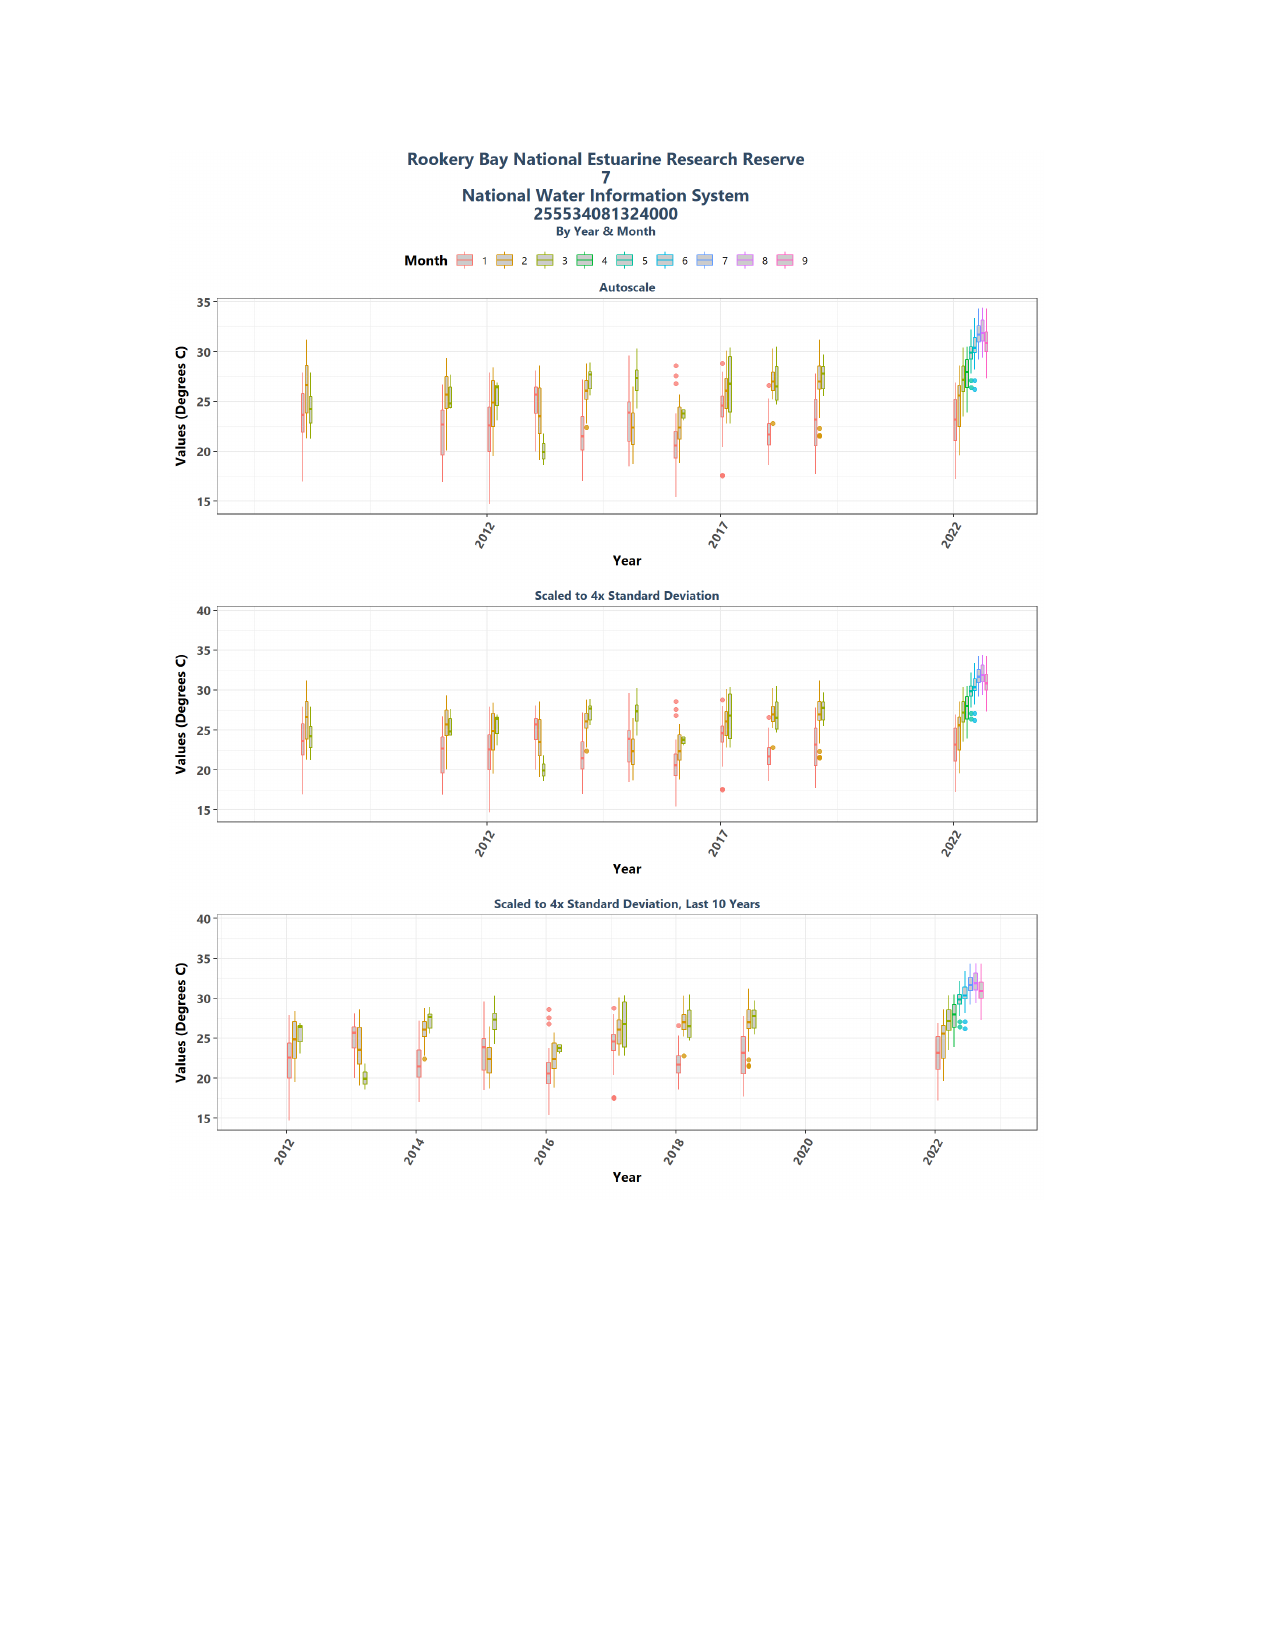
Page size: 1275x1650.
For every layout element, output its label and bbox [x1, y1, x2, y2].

picture [168, 150, 1044, 1200]
